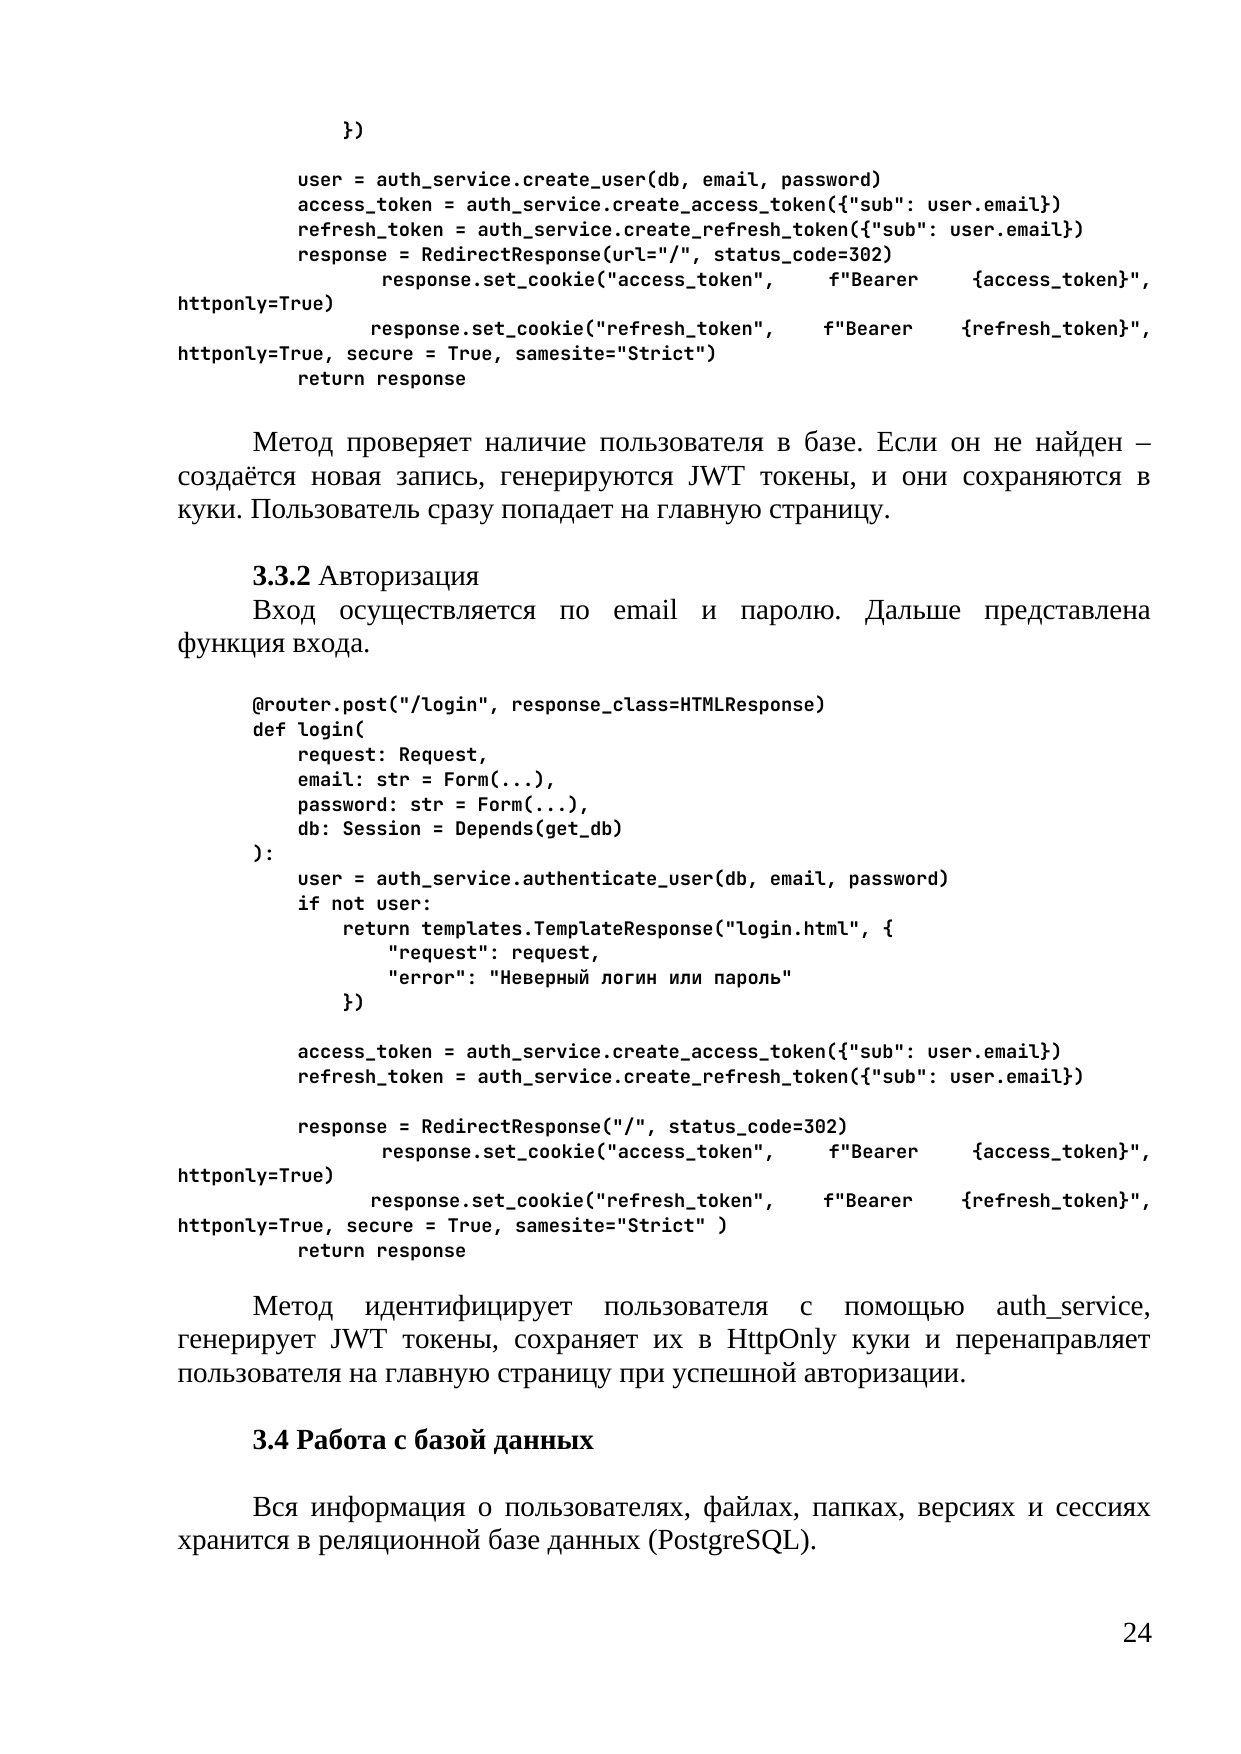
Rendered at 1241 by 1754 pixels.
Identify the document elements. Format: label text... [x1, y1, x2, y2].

text response.set_cookie("refresh_token", f"Bearer {refresh_token}", httponly=True, secure = True, samesite="Strict" ) [177, 1188, 1152, 1238]
text password: str = Form(...), [177, 792, 1152, 817]
text "request": request, [177, 941, 1152, 965]
text Вся информация о пользователях, файлах, папках, версиях и сессиях хранится в реляционной базе данных (PostgreSQL). [177, 1489, 1152, 1556]
text refresh_token = auth_service.create_refresh_token({"sub": user.email}) [177, 1064, 1152, 1089]
text Вход осуществляется по email и паролю. Дальше представлена функция входа. [177, 592, 1152, 659]
text 3.3.2 Авторизация [177, 558, 1152, 592]
text return templates.TemplateResponse("login.html", { [177, 916, 1152, 941]
text response.set_cookie("access_token", f"Bearer {access_token}", httponly=True) [177, 267, 1152, 316]
text access_token = auth_service.create_access_token({"sub": user.email}) [177, 192, 1152, 217]
text }) [177, 118, 1152, 143]
text response.set_cookie("refresh_token", f"Bearer {refresh_token}", httponly=True, secure = True, samesite="Strict") [177, 316, 1152, 366]
text if not user: [177, 891, 1152, 916]
text "error": "Неверный логин или пароль" [177, 965, 1152, 990]
text return response [177, 366, 1152, 391]
text response = RedirectResponse("/", status_code=302) [177, 1114, 1152, 1139]
text email: str = Form(...), [177, 767, 1152, 792]
text response.set_cookie("access_token", f"Bearer {access_token}", httponly=True) [177, 1139, 1152, 1188]
text ): [177, 841, 1152, 866]
subtitle 3.4 Работа с базой данных [252, 1422, 1152, 1455]
text Метод проверяет наличие пользователя в базе. Если он не найден – создаётся новая запись, генерируются JWT токены, и они сохраняются в куки. Пользователь сразу попадает на главную страницу. [177, 424, 1152, 525]
text @router.post("/login", response_class=HTMLResponse) [177, 693, 1152, 717]
text Метод идентифицирует пользователя с помощью auth_service, генерирует JWT токены, сохраняет их в HttpOnly куки и перенаправляет пользователя на главную страницу при успешной авторизации. [177, 1288, 1152, 1388]
text }) [177, 990, 1152, 1015]
text def login( [177, 717, 1152, 742]
text request: Request, [177, 742, 1152, 767]
text db: Session = Depends(get_db) [177, 817, 1152, 841]
text response = RedirectResponse(url="/", status_code=302) [177, 242, 1152, 267]
text return response [177, 1238, 1152, 1263]
text user = auth_service.authenticate_user(db, email, password) [177, 866, 1152, 891]
text refresh_token = auth_service.create_refresh_token({"sub": user.email}) [177, 217, 1152, 242]
text user = auth_service.create_user(db, email, password) [177, 168, 1152, 192]
text access_token = auth_service.create_access_token({"sub": user.email}) [177, 1040, 1152, 1064]
